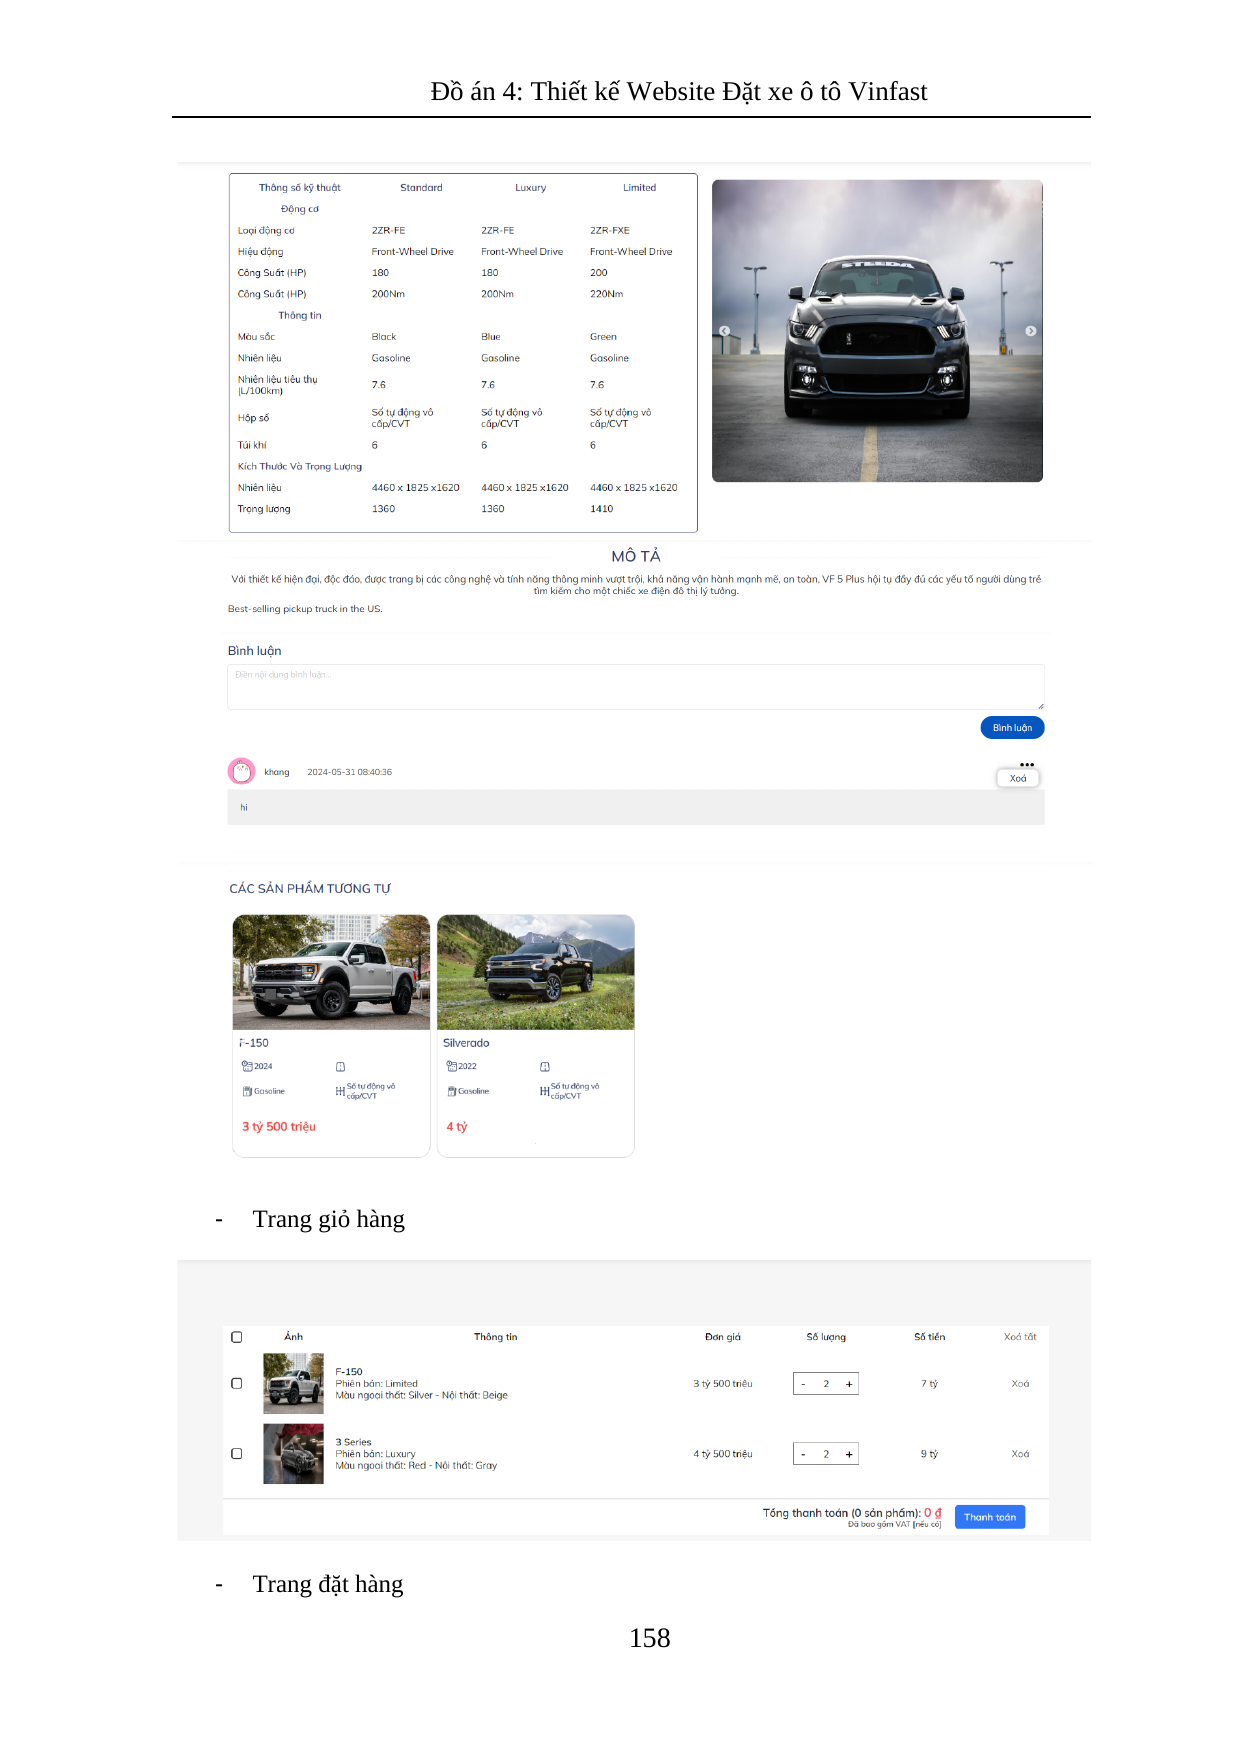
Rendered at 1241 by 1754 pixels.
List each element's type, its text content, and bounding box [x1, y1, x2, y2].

picture [177, 540, 1093, 853]
picture [177, 162, 1092, 537]
list Trang đặt hàng [215, 1566, 1122, 1600]
picture [177, 1260, 1092, 1541]
picture [177, 862, 1094, 1176]
list Trang giỏ hàng [215, 1200, 1122, 1234]
